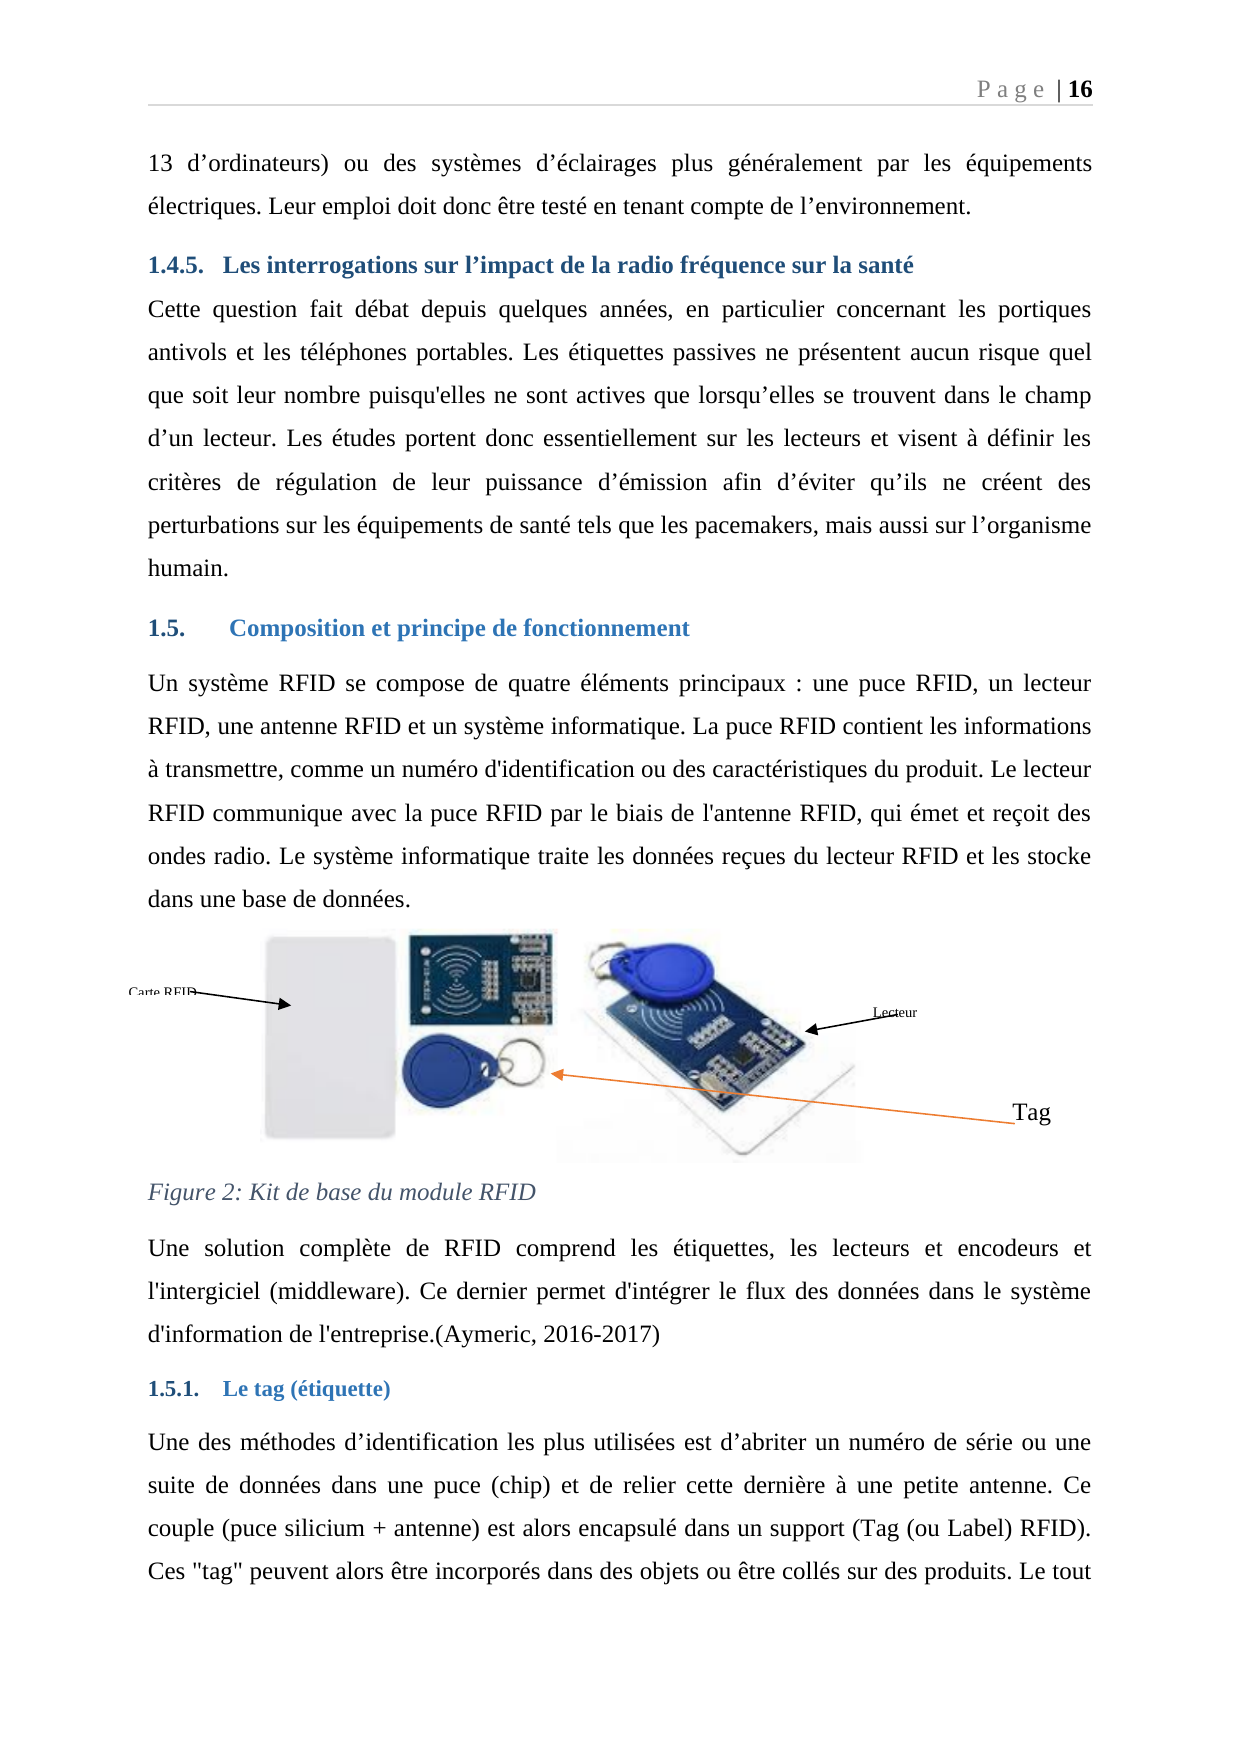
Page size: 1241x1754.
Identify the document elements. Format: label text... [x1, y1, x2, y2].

subtitle Les interrogations sur l’impact de la radio fréquence sur la santé [148, 251, 1093, 279]
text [148, 148, 1093, 219]
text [148, 1427, 1093, 1585]
text Un système RFID se compose de quatre éléments principaux : une puce RFID, un lecteur RFID, une antenne RFID et un système informatique. La puce RFID contient les informations à transmettre, comme un numéro d'identification ou des caractéristiques du produit. Le lecteur RFID communique avec la puce RFID par le biais de l'antenne RFID, qui émet et reçoit des ondes radio. Le système informatique traite les données reçues du lecteur RFID et les stocke dans une base de données. [148, 668, 1093, 913]
text Cette question fait débat depuis quelques années, en particulier concernant les portiques antivols et les téléphones portables. Les étiquettes passives ne présentent aucun risque quel que soit leur nombre puisqu'elles ne sont actives que lorsqu’elles se trouvent dans le champ d’un lecteur. Les études portent donc essentiellement sur les lecteurs et visent à définir les critères de régulation de leur puissance d’émission afin d’éviter qu’ils ne créent des perturbations sur les équipements de santé tels que les pacemakers, mais aussi sur l’organisme humain. [148, 294, 1093, 582]
text Une solution complète de RFID comprend les étiquettes, les lecteurs et encodeurs et l'intergiciel (middleware). Ce dernier permet d'intégrer le flux des données dans le système d'information de l'entreprise.(Aymeric, 2016-2017) [148, 1233, 1093, 1348]
text Figure 2: Kit de base du module RFID [148, 1177, 1093, 1206]
picture [256, 927, 870, 1163]
subtitle Composition et principe de fonctionnement [148, 613, 1093, 641]
subtitle Le tag (étiquette) [148, 1375, 1093, 1401]
